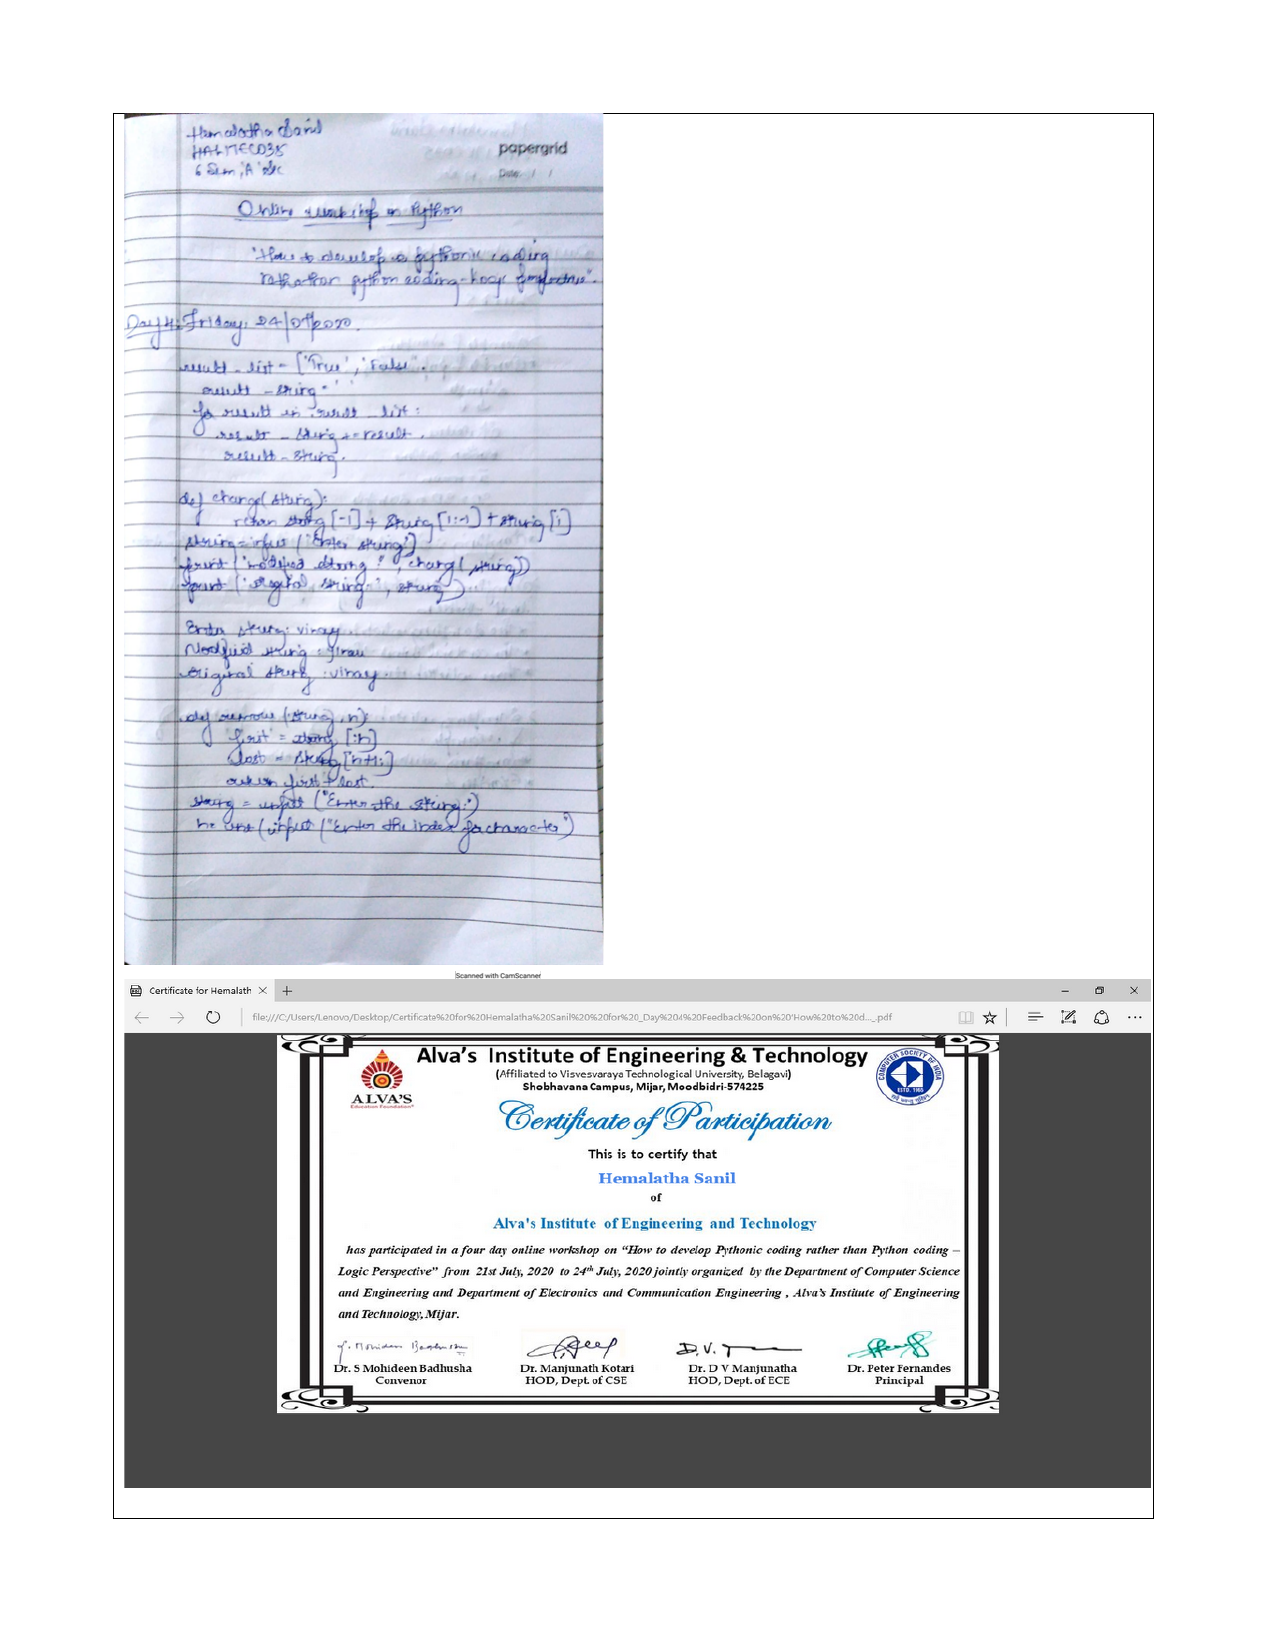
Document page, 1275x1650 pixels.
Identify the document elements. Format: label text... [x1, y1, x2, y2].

picture [124, 113, 1151, 1488]
table_cell Report – Report can be typed or hand written for up to two pages. [114, 114, 1153, 1518]
